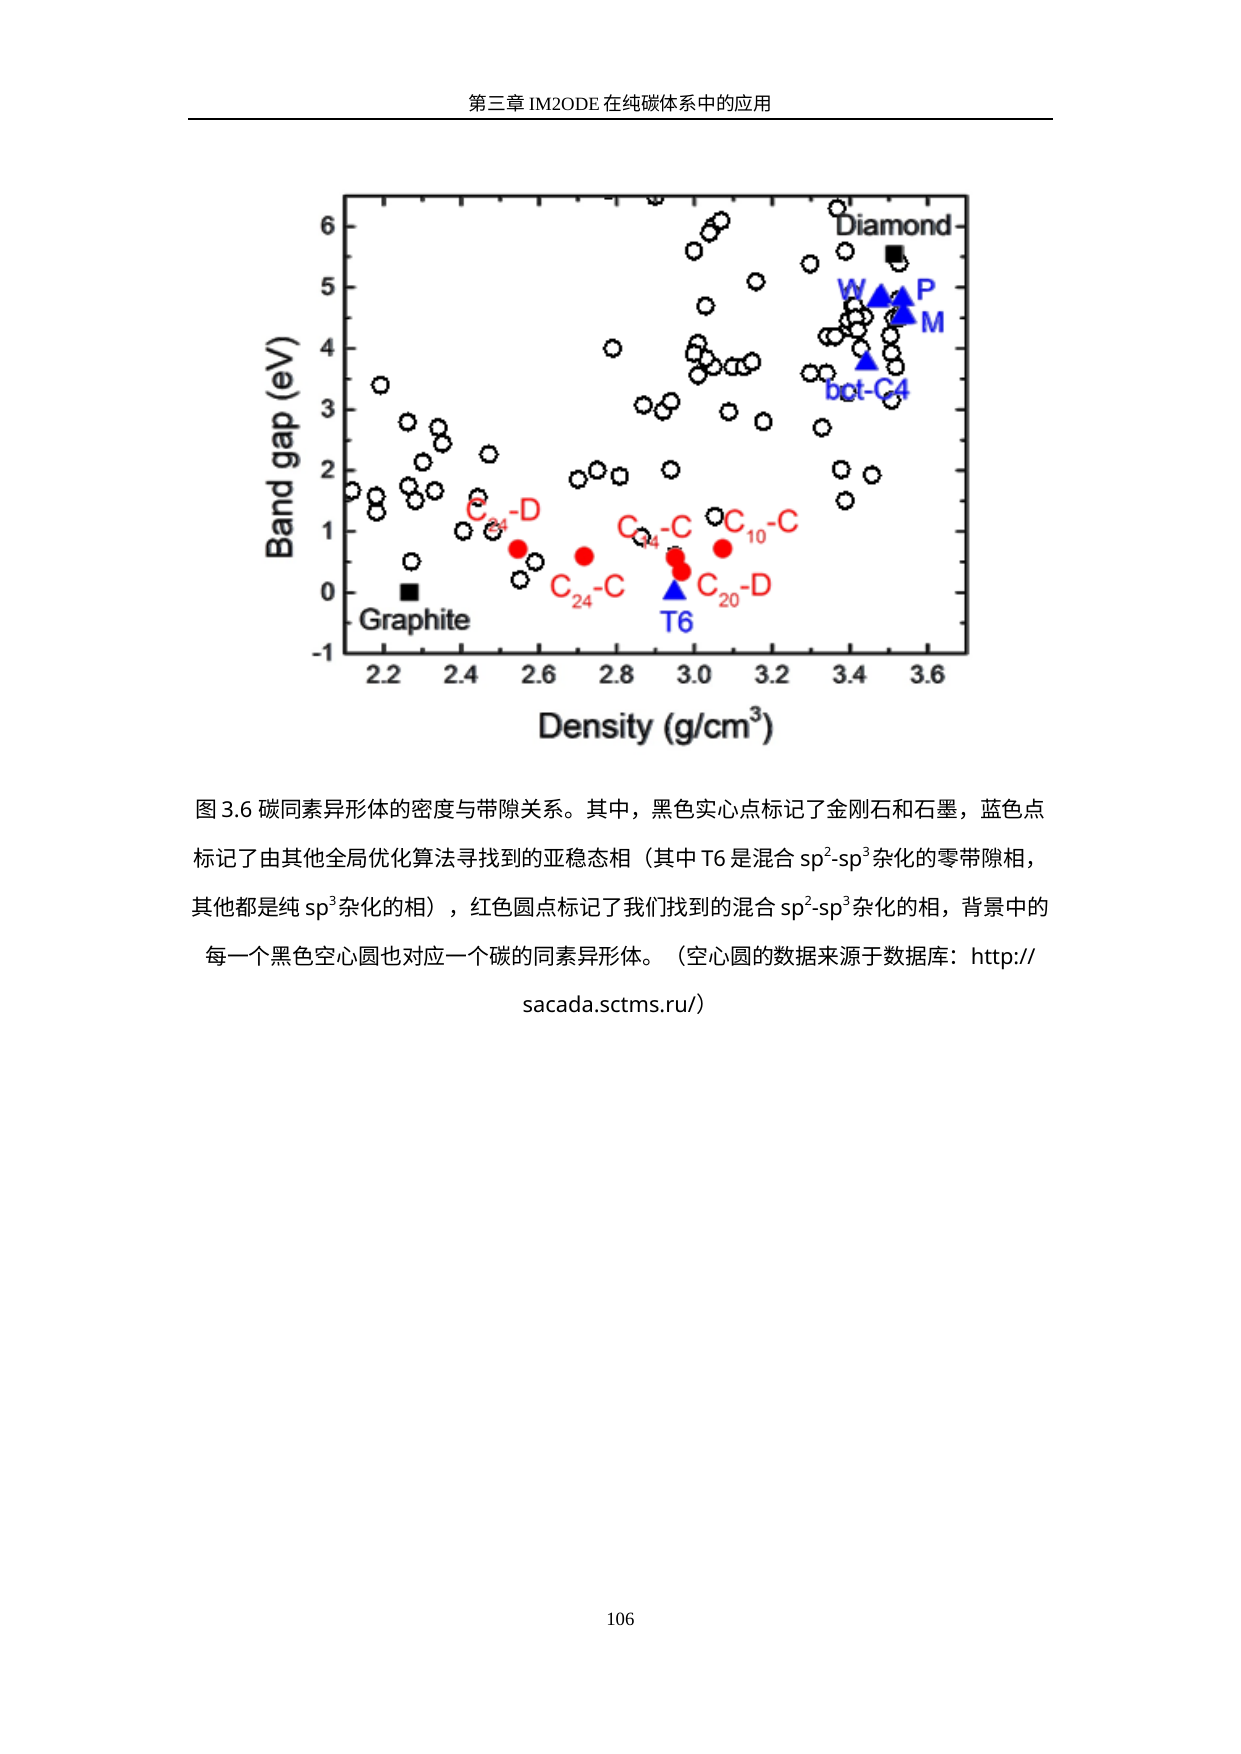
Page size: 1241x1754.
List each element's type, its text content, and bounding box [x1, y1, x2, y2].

picture [238, 162, 1002, 776]
text 图3.6 碳同素异形体的密度与带隙关系。其中，黑色实心点标记了金刚石和石墨，蓝色点标记了由其他全局优化算法寻找到的亚稳态相（其中T6是混合sp2-sp3杂化的零带隙相，其他都是纯sp3杂化的相），红色圆点标记了我们找到的混合sp2-sp3杂化的相，背景中的每一个黑色空心圆也对应一个碳的同素异形体。（空心圆的数据来源于数据库：http://sacada.sctms.ru/） [187, 792, 1053, 1019]
